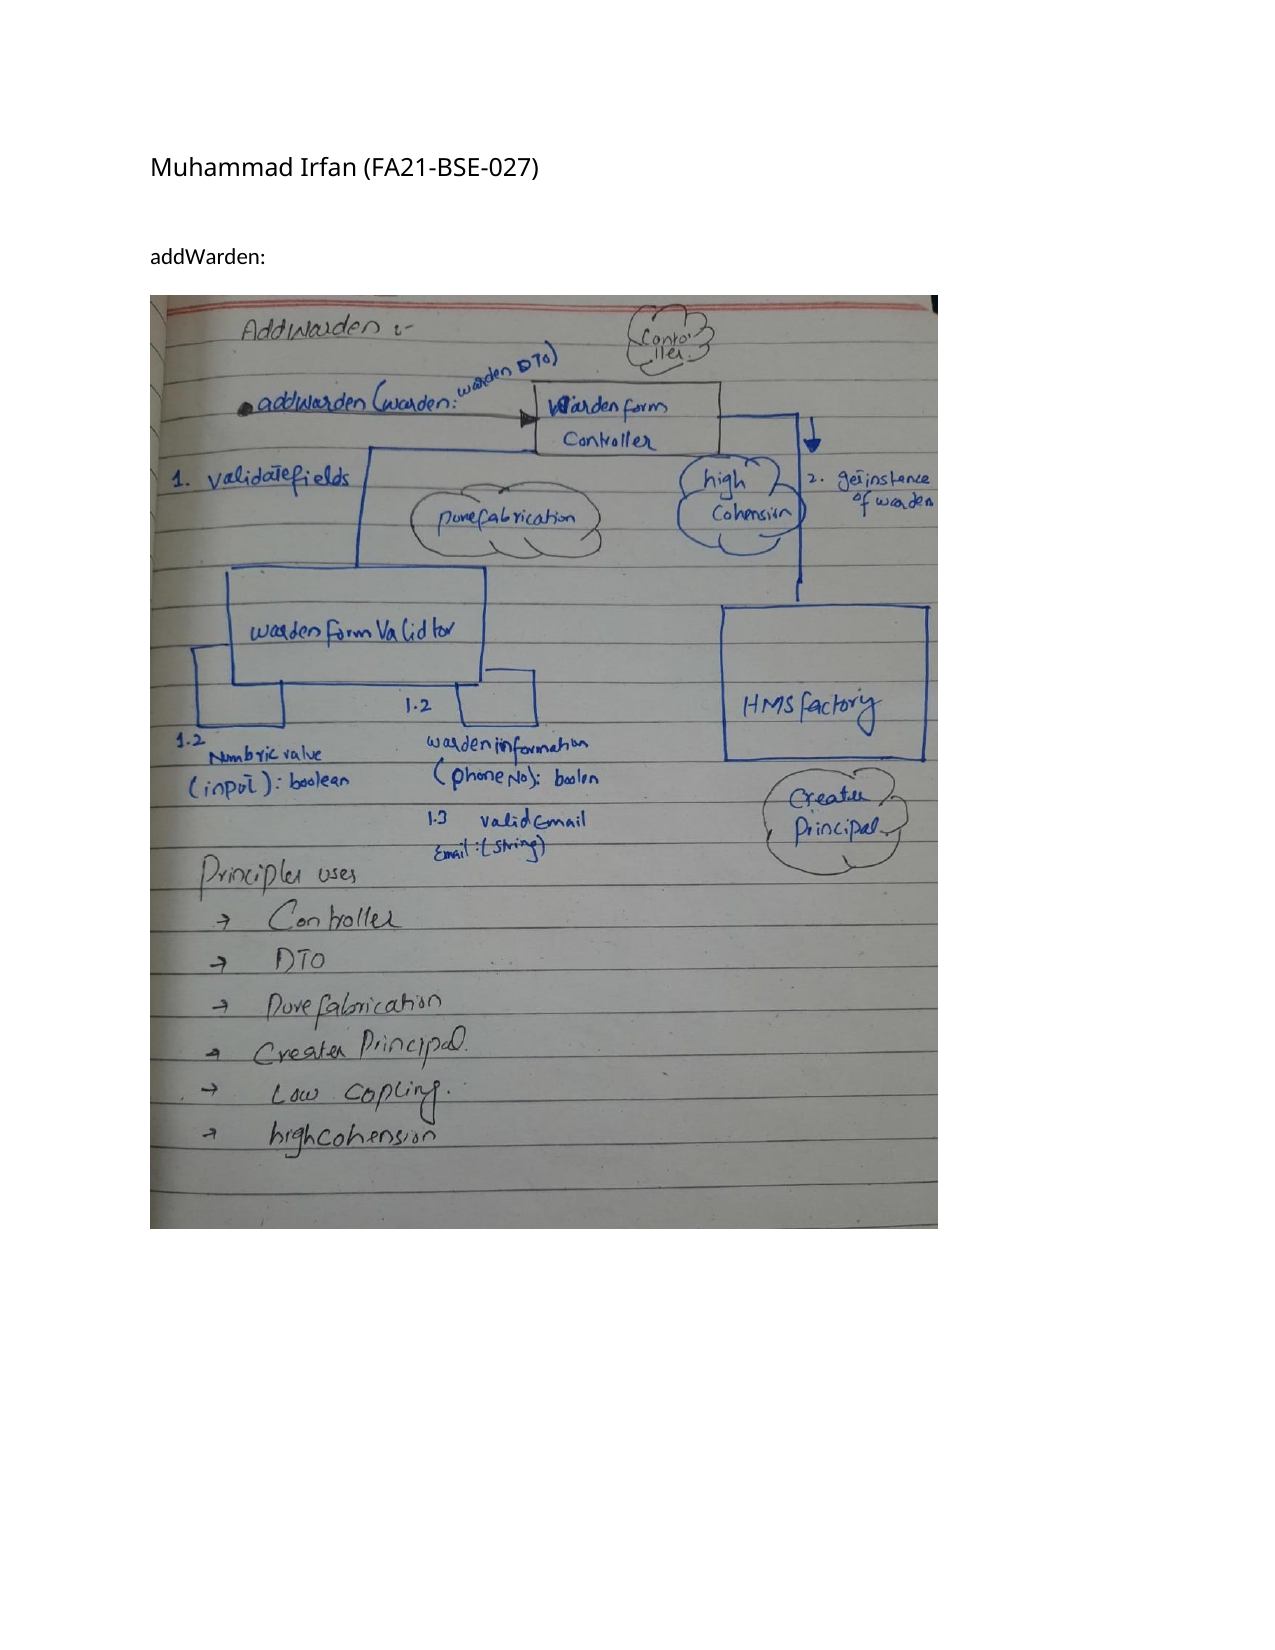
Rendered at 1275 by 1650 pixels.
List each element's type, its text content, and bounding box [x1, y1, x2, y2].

subtitle Muhammad Irfan (FA21-BSE-027) [150, 150, 1125, 184]
picture [150, 295, 938, 1229]
text addWarden: [150, 242, 1125, 270]
